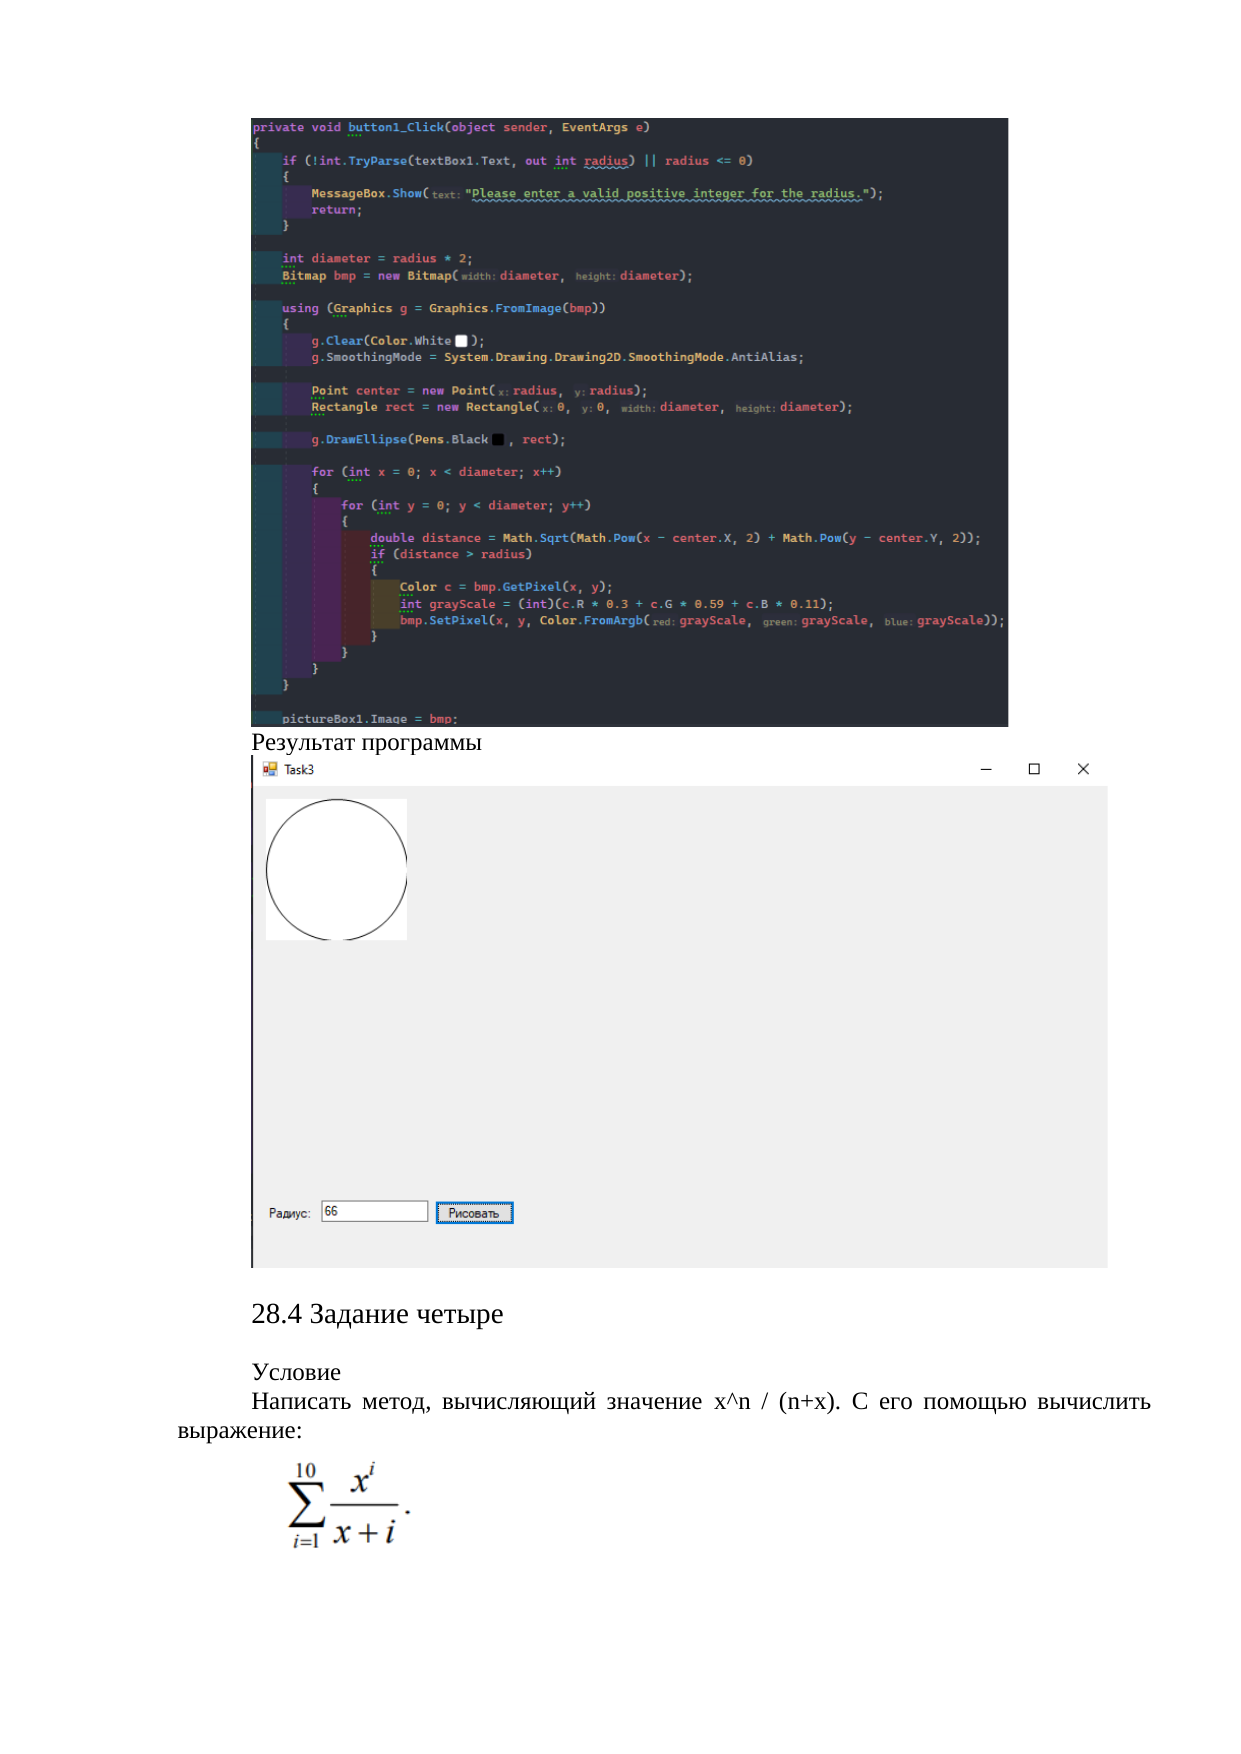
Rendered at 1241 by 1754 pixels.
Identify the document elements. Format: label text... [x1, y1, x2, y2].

text Условие [177, 1357, 1152, 1386]
text Написать метод, вычисляющий значение x^n / (n+x). С его помощью вычислить выражение: [177, 1386, 1152, 1443]
picture [251, 755, 1108, 1268]
picture [251, 1443, 421, 1558]
subtitle Задание четыре [177, 1297, 1152, 1330]
picture [251, 118, 1009, 727]
text Результат программы [177, 727, 1152, 756]
